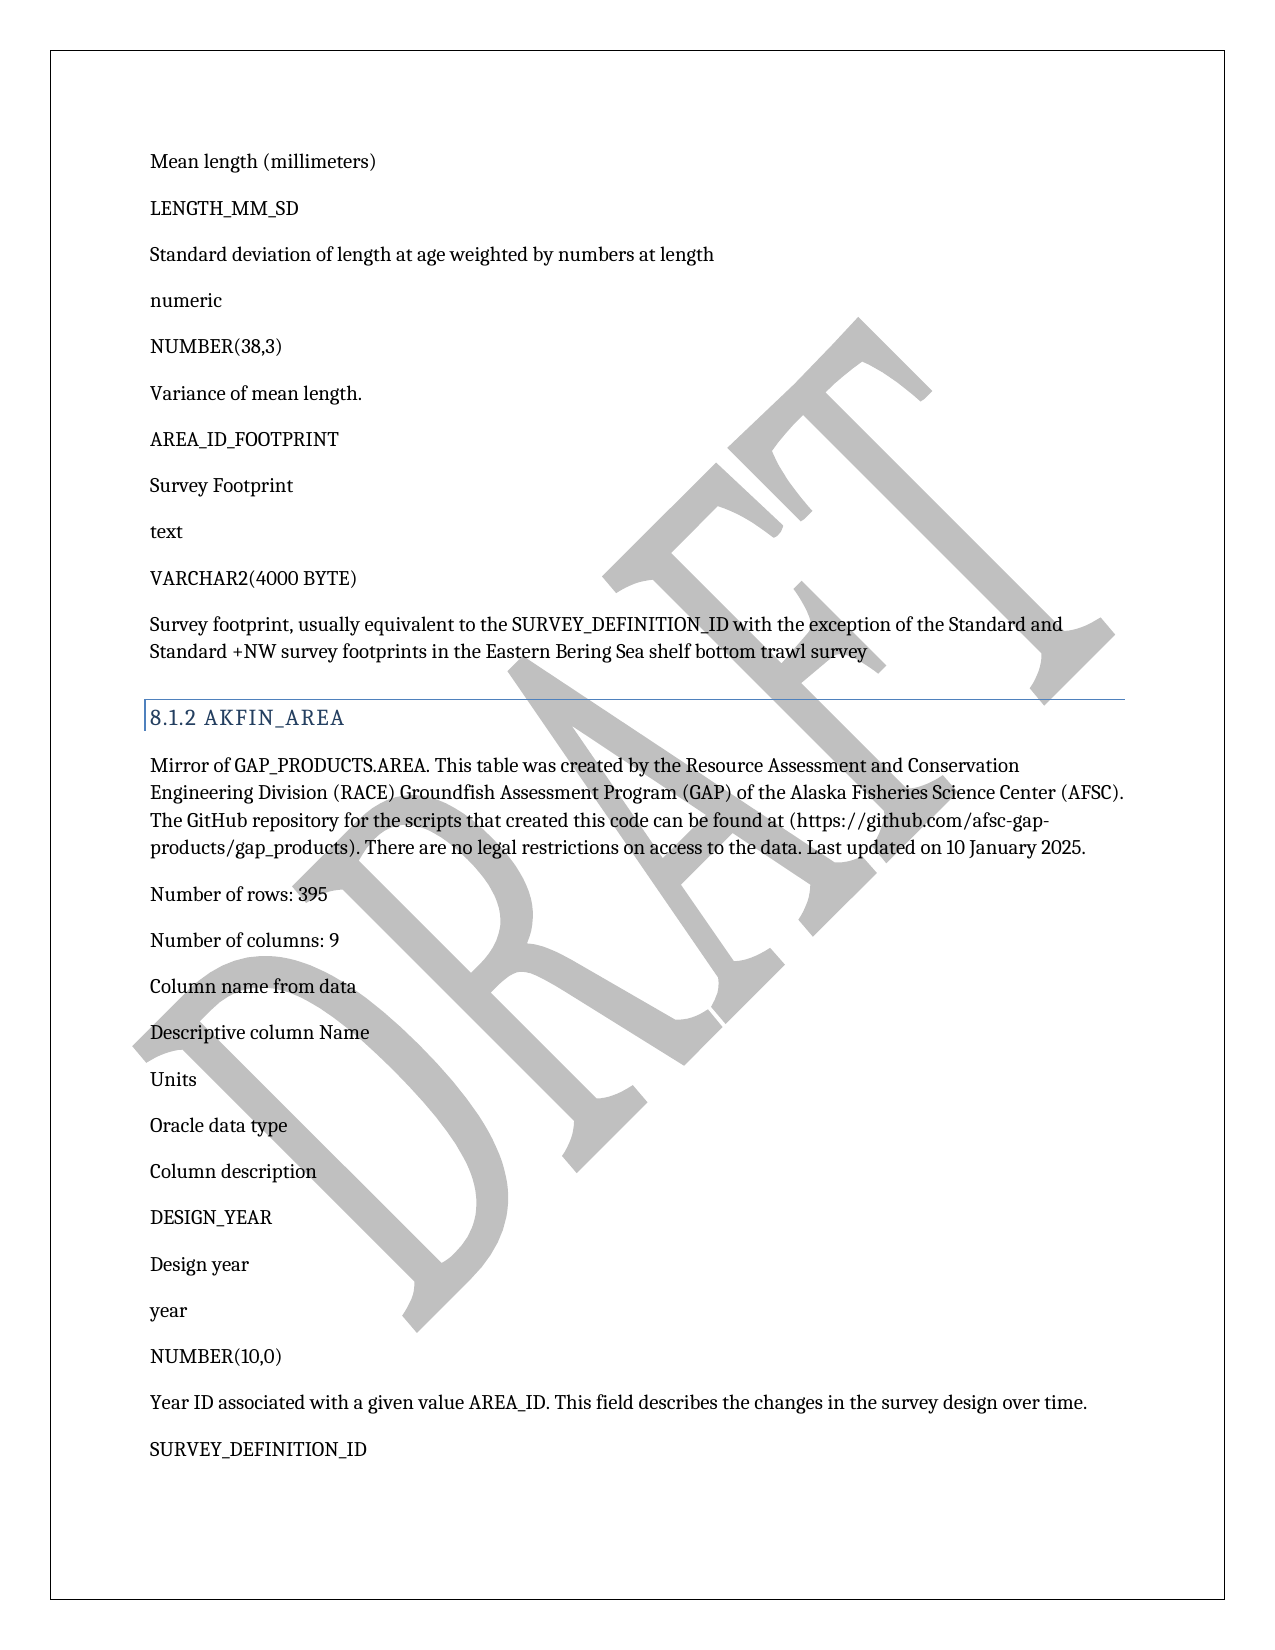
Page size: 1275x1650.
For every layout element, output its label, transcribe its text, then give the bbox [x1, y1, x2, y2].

subtitle 8.1.2 AKFIN_AREA [146, 700, 1125, 731]
text Number of columns: 9 [150, 928, 1125, 952]
text NUMBER(10,0) [150, 1345, 1125, 1369]
text LENGTH_MM_SD [150, 196, 1125, 220]
text Mirror of GAP_PRODUCTS.AREA. This table was created by the Resource Assessment and Conservation Engineering Division (RACE) Groundfish Assessment Program (GAP) of the Alaska Fisheries Science Center (AFSC). The GitHub repository for the scripts that created this code can be found at (https://github.com/afsc-gap-products/gap_products). There are no legal restrictions on access to the data. Last updated on 10 January 2025. [150, 753, 1125, 860]
text Mean length (millimeters) [150, 150, 1125, 174]
text DESIGN_YEAR [150, 1206, 1125, 1230]
text Column name from data [150, 975, 1125, 999]
text Descriptive column Name [150, 1021, 1125, 1045]
text Oracle data type [150, 1113, 1125, 1137]
text numeric [150, 289, 1125, 313]
text Column description [150, 1160, 1125, 1184]
text text [150, 520, 1125, 544]
text NUMBER(38,3) [150, 335, 1125, 359]
text Design year [150, 1252, 1125, 1276]
text Survey footprint, usually equivalent to the SURVEY_DEFINITION_ID with the exception of the Standard and Standard +NW survey footprints in the Eastern Bering Sea shelf bottom trawl survey [150, 612, 1125, 664]
text Units [150, 1067, 1125, 1091]
text VARCHAR2(4000 BYTE) [150, 566, 1125, 590]
text Year ID associated with a given value AREA_ID. This field describes the changes in the survey design over time. [150, 1391, 1125, 1415]
text year [150, 1298, 1125, 1322]
text Variance of mean length. [150, 381, 1125, 405]
text AREA_ID_FOOTPRINT [150, 427, 1125, 451]
text Standard deviation of length at age weighted by numbers at length [150, 242, 1125, 266]
text Number of rows: 395 [150, 882, 1125, 906]
text SURVEY_DEFINITION_ID [150, 1437, 1125, 1461]
text Survey Footprint [150, 474, 1125, 498]
